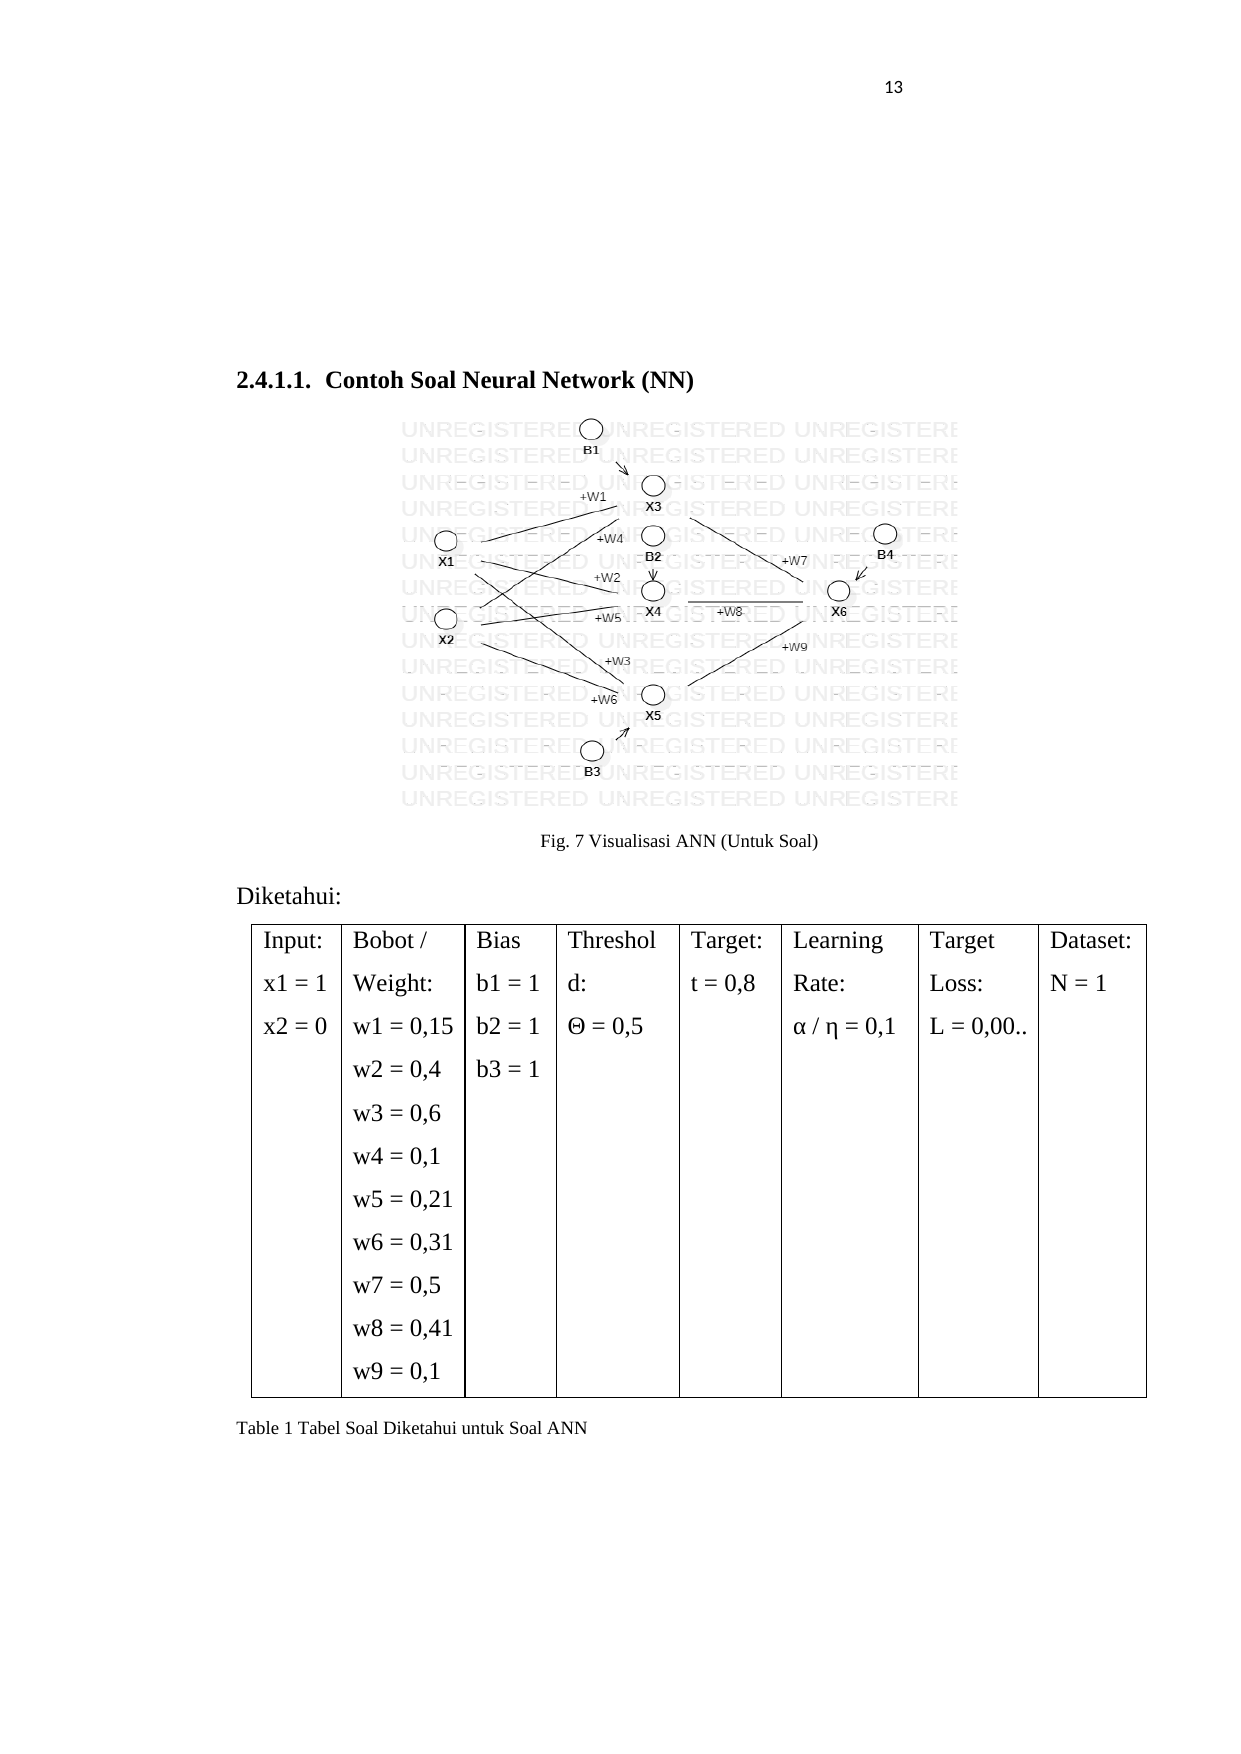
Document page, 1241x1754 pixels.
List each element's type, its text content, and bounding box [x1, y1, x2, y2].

table_header Threshold: Θ = 0,5 [557, 925, 679, 1397]
text Table 1 Tabel Soal Diketahui untuk Soal ANN [236, 1417, 1122, 1439]
table_header Target: t = 0,8 [680, 925, 781, 1397]
picture [401, 410, 958, 818]
table_header Bias b1 = 1 b2 = 1 b3 = 1 [466, 925, 556, 1397]
table_header Target Loss: L = 0,00.. [919, 925, 1038, 1397]
table_header Learning Rate: α / η = 0,1 [782, 925, 918, 1397]
table_header Bobot / Weight: w1 = 0,15 w2 = 0,4 w3 = 0,6 w4 = 0,1 w5 = 0,21 w6 = 0,31 w7 = 0,5 w8 = 0,41 w9 = 0,1 [342, 925, 464, 1397]
table_header Dataset: N = 1 [1039, 925, 1146, 1397]
text Fig. 7 Visualisasi ANN (Untuk Soal) [236, 830, 1122, 851]
subtitle Contoh Soal Neural Network (NN) [236, 366, 1122, 394]
text Diketahui: [236, 881, 1122, 910]
table_header Input: x1 = 1 x2 = 0 [252, 925, 341, 1397]
